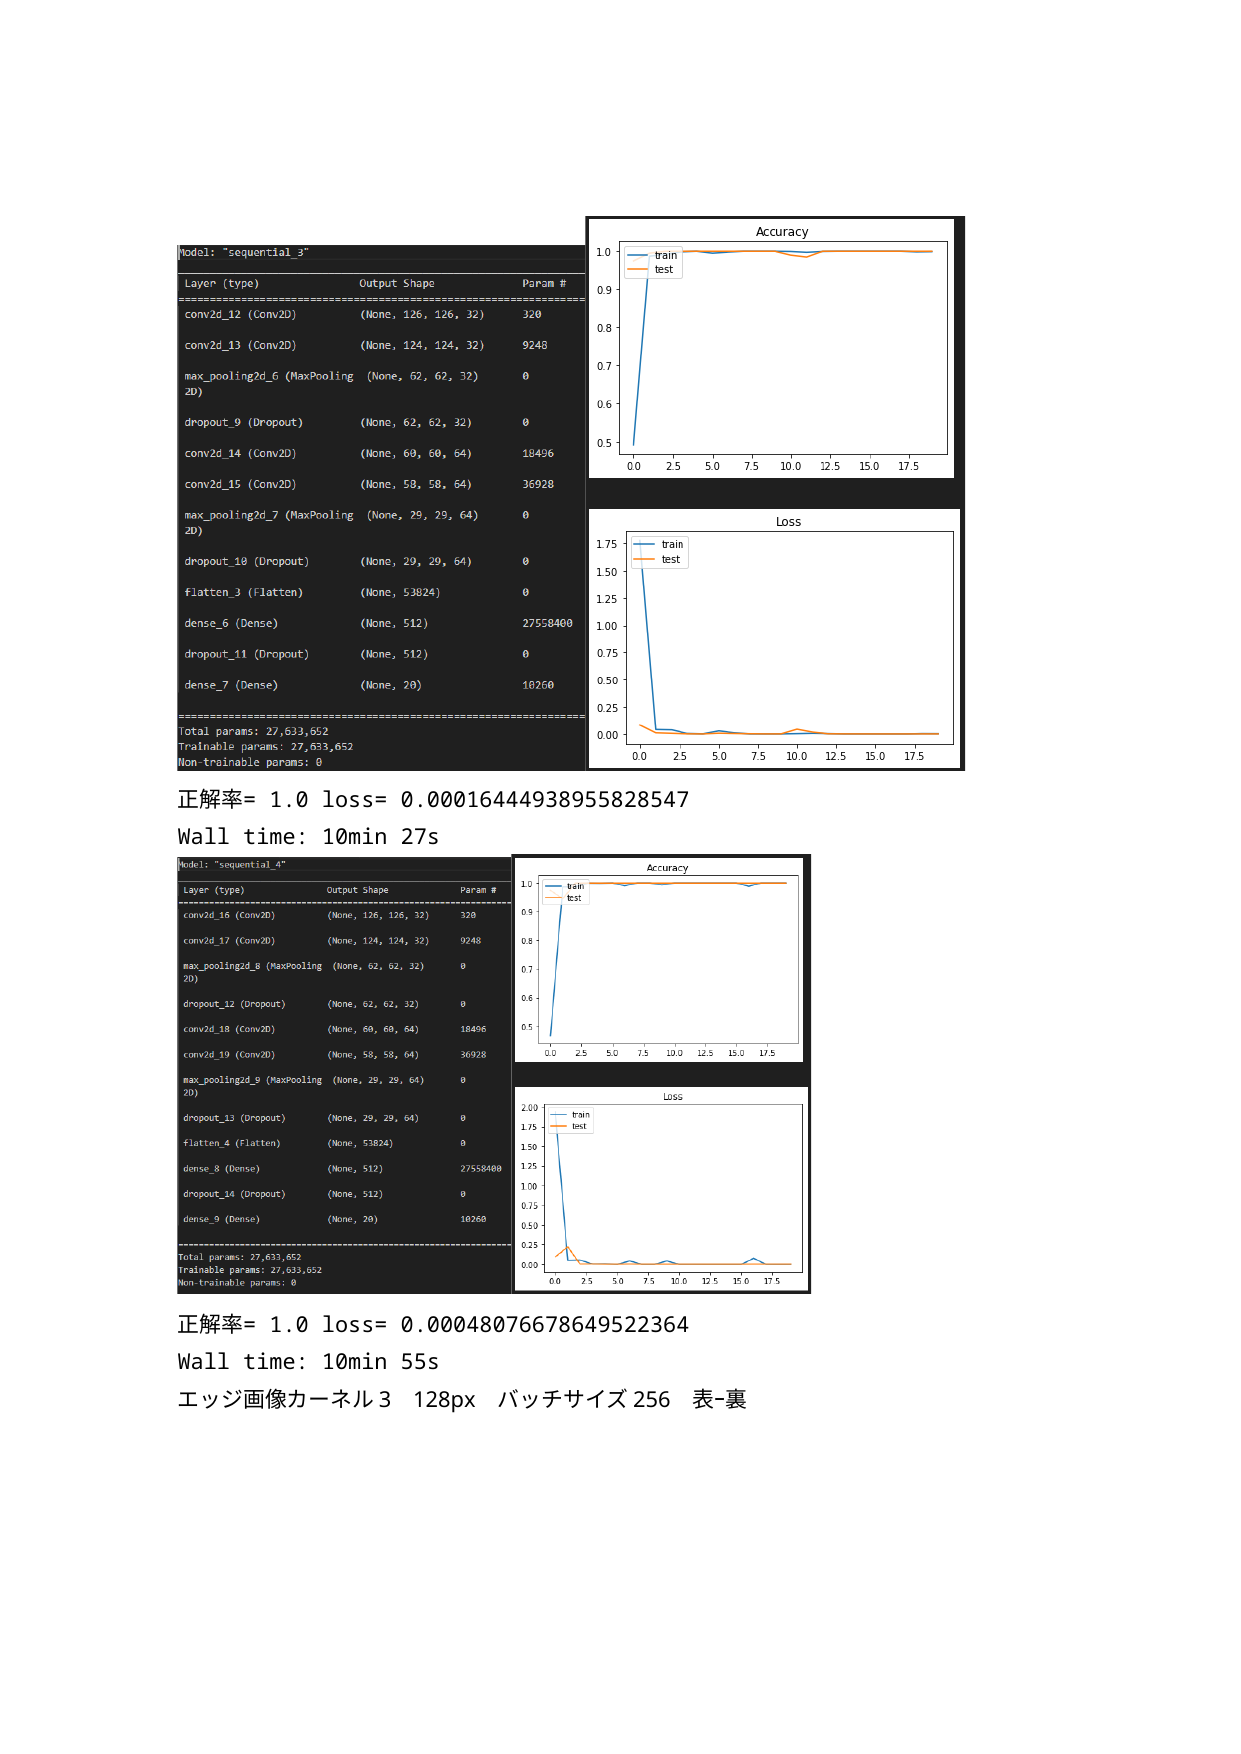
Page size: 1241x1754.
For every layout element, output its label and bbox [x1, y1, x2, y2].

picture [177, 216, 965, 771]
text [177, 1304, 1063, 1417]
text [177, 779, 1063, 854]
picture [177, 854, 812, 1294]
